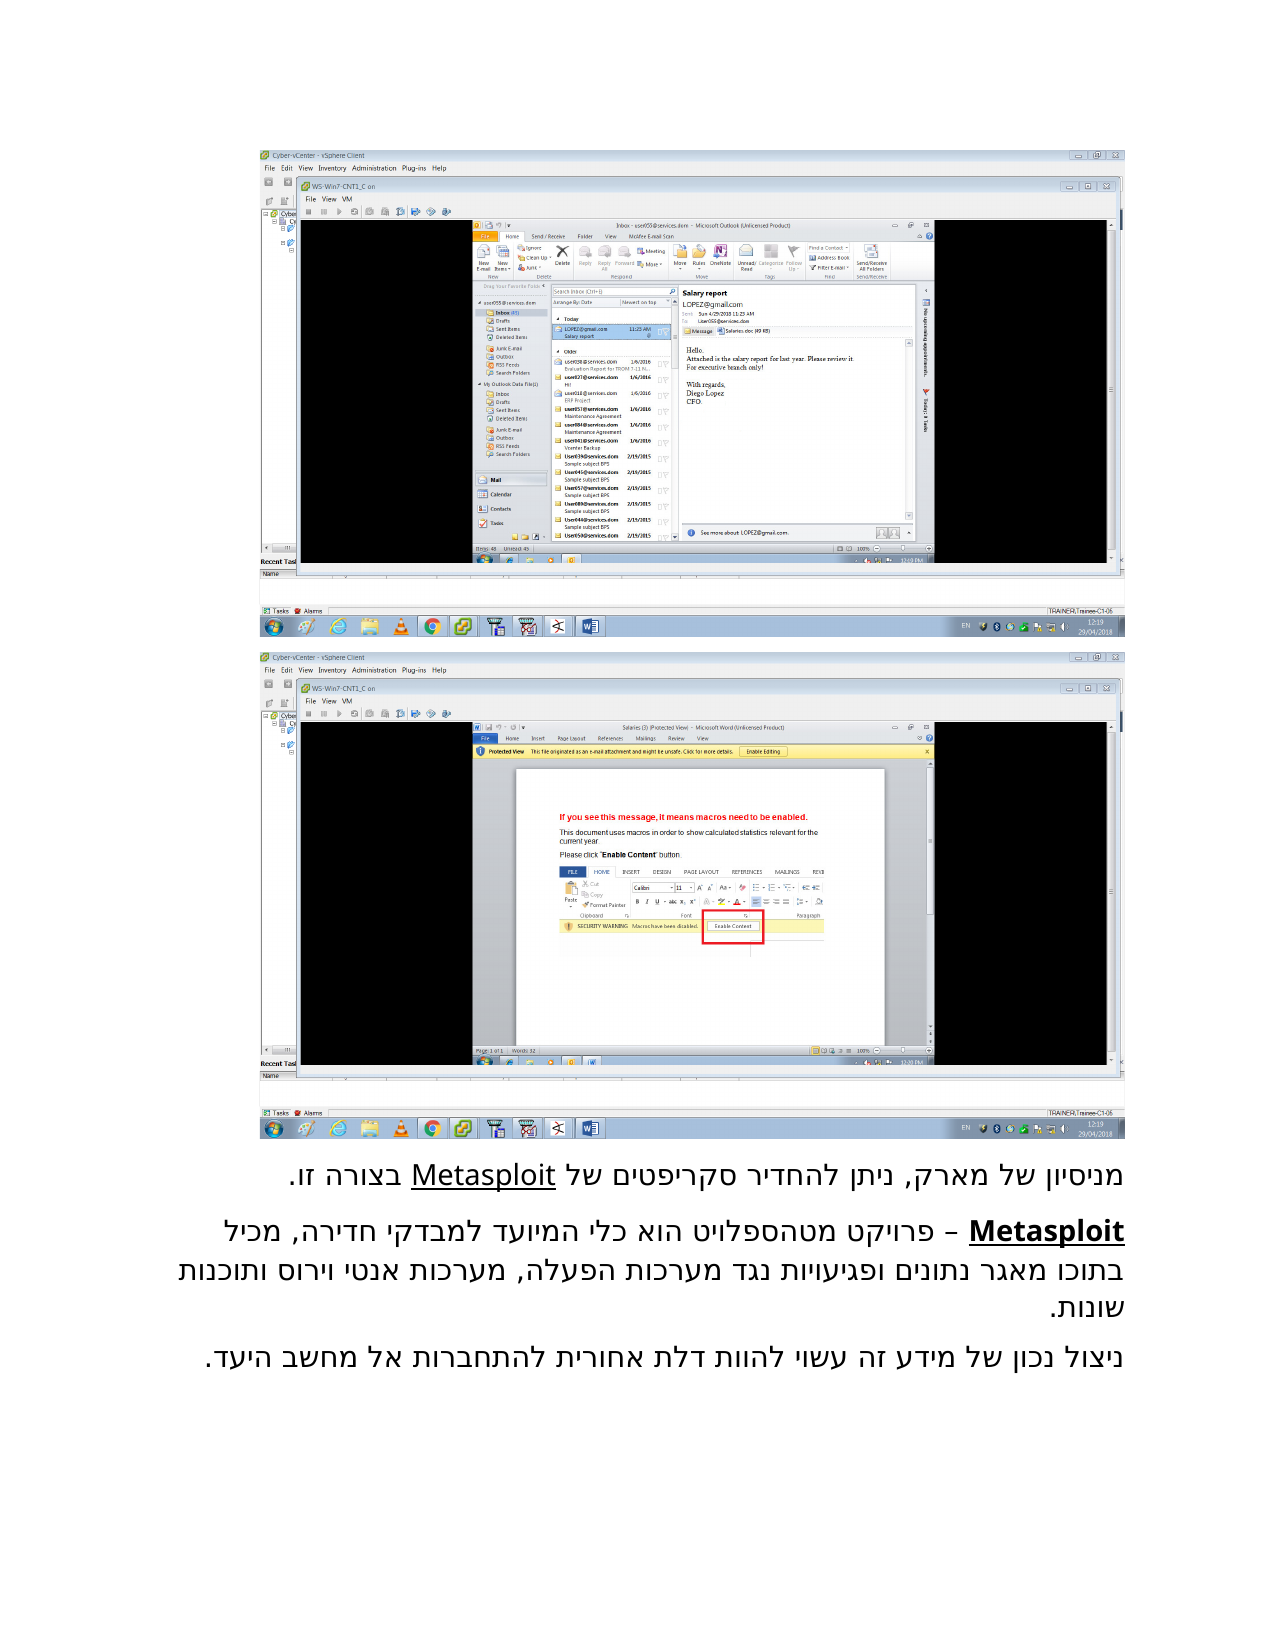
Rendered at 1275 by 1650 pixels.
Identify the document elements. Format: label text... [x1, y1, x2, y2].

text ניצול נכון של מידע זה עשוי להוות דלת אחורית להתחברות אל מחשב היעד. [150, 1340, 1125, 1374]
picture [259, 652, 1125, 1139]
picture [259, 150, 1125, 637]
text מניסיון של מארק, ניתן להחדיר סקריפטים של Metasploit בצורה זו. [150, 1154, 1125, 1194]
text Metasploit – פרויקט מטהספלויט הוא כלי המיועד למבדקי חדירה, מכיל בתוכו מאגר נתונים ופגיעויות נגד מערכות הפעלה, מערכות אנטי וירוס ותוכנות שונות. [150, 1210, 1125, 1324]
